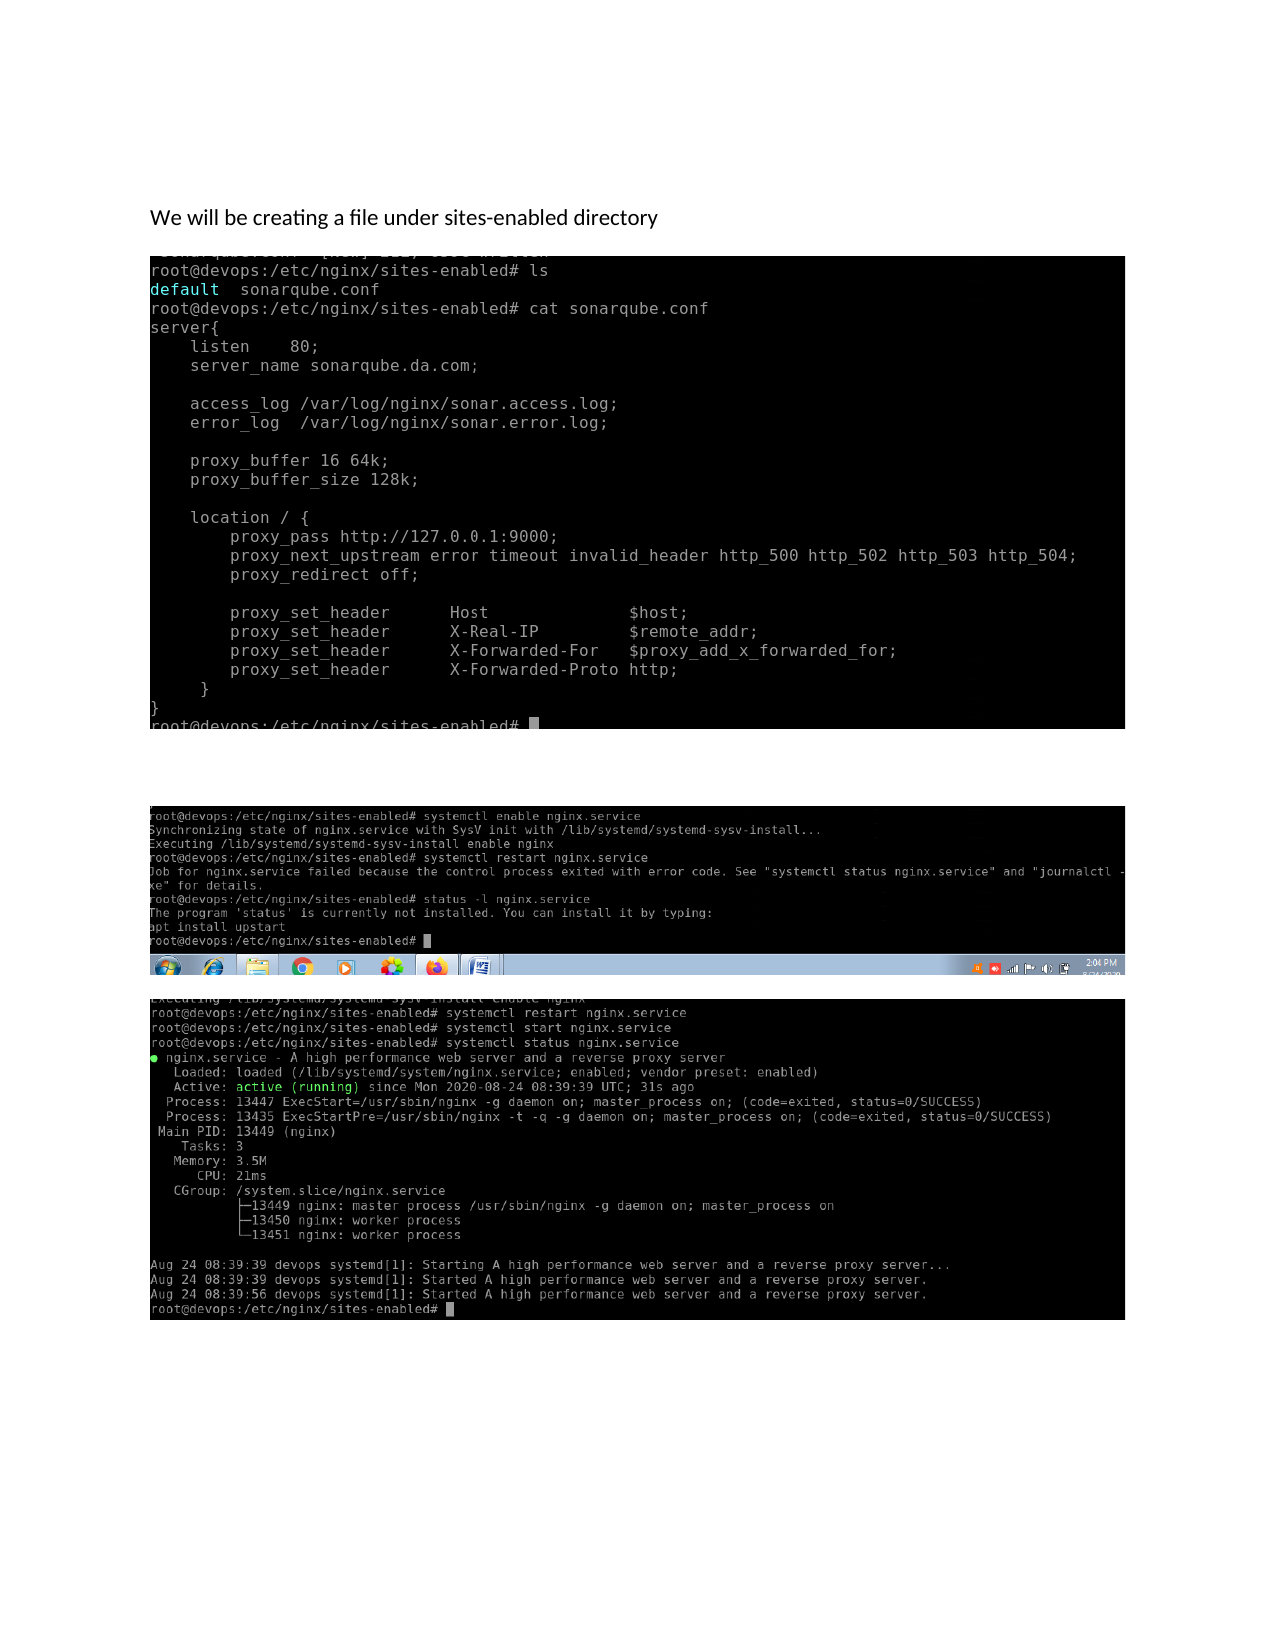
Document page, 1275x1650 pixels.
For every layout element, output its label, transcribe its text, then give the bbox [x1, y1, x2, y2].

text We will be creating a file under sites-enabled directory [150, 203, 1125, 231]
picture [150, 256, 1125, 729]
picture [150, 806, 1125, 975]
picture [150, 999, 1125, 1320]
